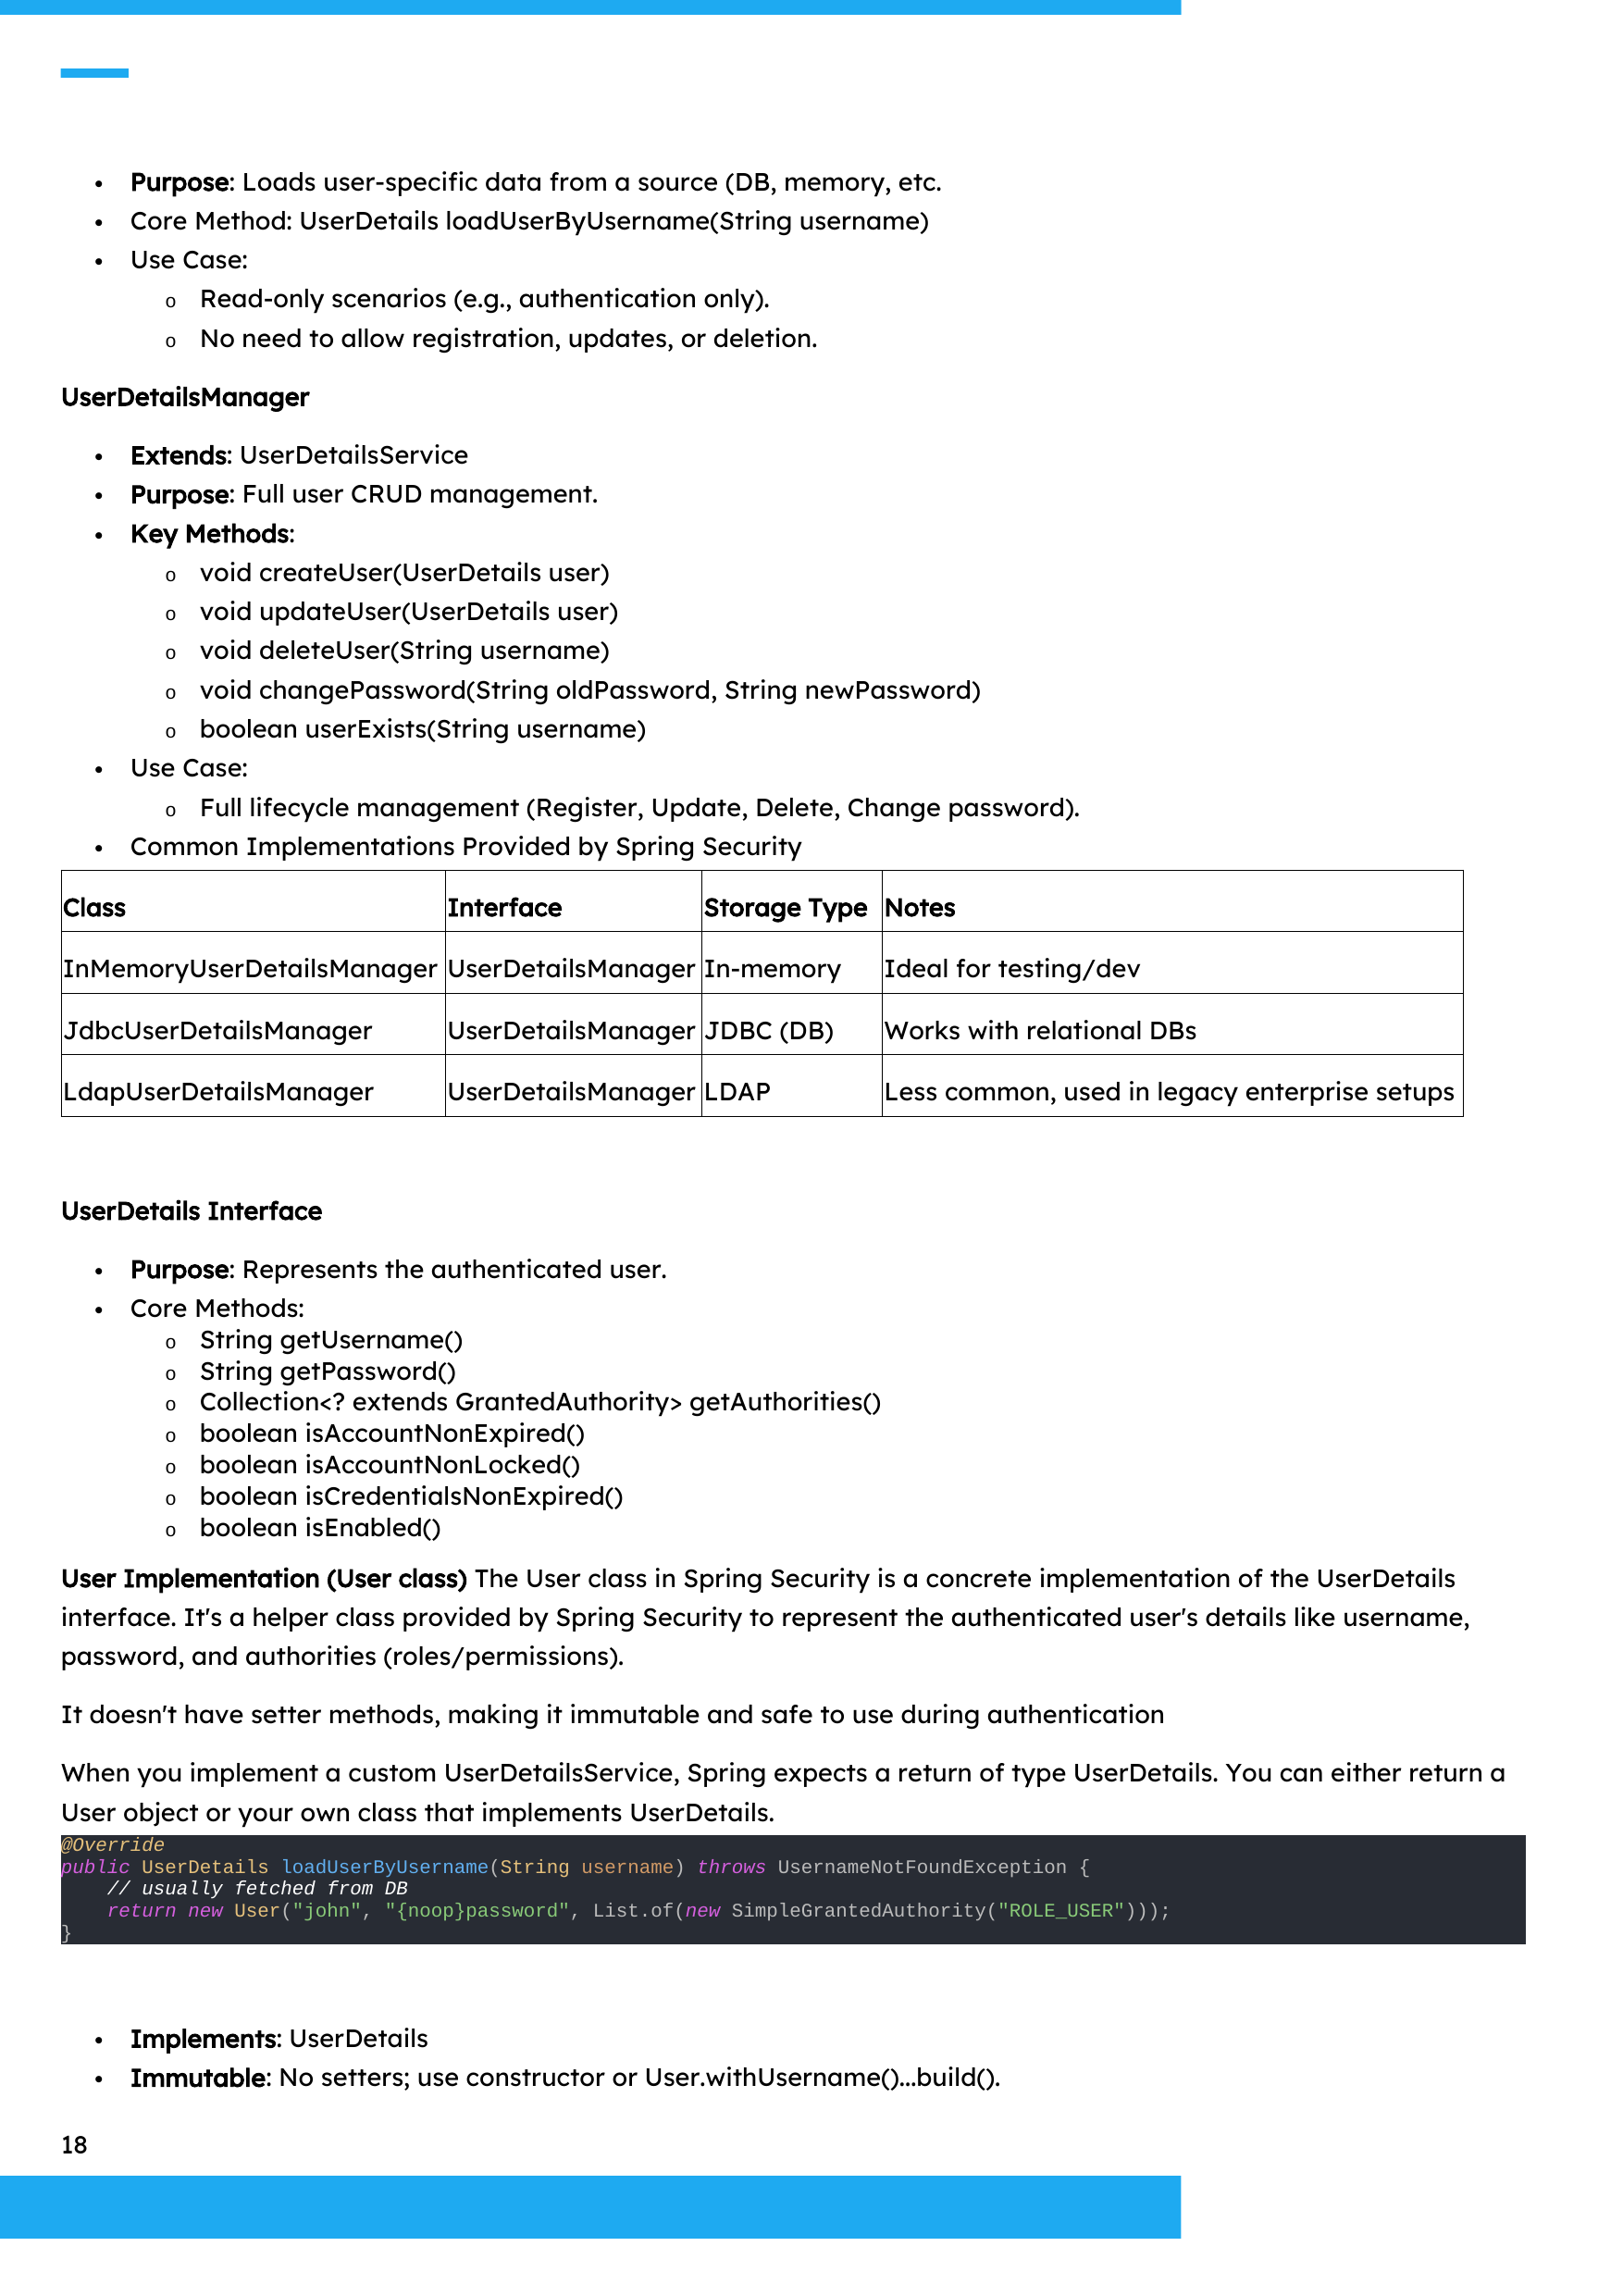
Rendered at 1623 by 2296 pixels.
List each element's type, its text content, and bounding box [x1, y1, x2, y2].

text It doesn't have setter methods, making it immutable and safe to use during authentication [61, 1699, 1526, 1730]
list Implements: UserDetails [95, 2022, 1526, 2054]
text When you implement a custom UserDetailsService, Spring expects a return of type UserDetails. You can either return a User object or your own class that implements UserDetails. [61, 1757, 1526, 1828]
list Purpose: Loads user-specific data from a source (DB, memory, etc. [95, 166, 1526, 197]
list No need to allow registration, updates, or deletion. [165, 322, 1526, 354]
table_cell Ideal for testing/dev [883, 932, 1463, 993]
text UserDetails Interface [61, 1195, 1526, 1225]
text @Override public UserDetails loadUserByUsername(String username) throws UsernameNotFoundException { // usually fetched from DB return new User("john", "{noop}password", List.of(new SimpleGrantedAuthority("ROLE_USER"))); } [61, 1835, 1526, 1944]
table_cell LDAP [702, 1055, 882, 1116]
text User Implementation (User class) The User class in Spring Security is a concrete implementation of the UserDetails interface. It's a helper class provided by Spring Security to represent the authenticated user's details like username, password, and authorities (roles/permissions). [61, 1562, 1526, 1671]
list Core Method: UserDetails loadUserByUsername(String username) [95, 205, 1526, 236]
list Immutable: No setters; use constructor or User.withUsername()...build(). [95, 2062, 1526, 2093]
table_cell JDBC (DB) [702, 994, 882, 1054]
list void changePassword(String oldPassword, String newPassword) [165, 674, 1526, 705]
table_cell InMemoryUserDetailsManager [62, 932, 445, 993]
table_cell UserDetailsManager [446, 932, 701, 993]
list Read-only scenarios (e.g., authentication only). [165, 283, 1526, 314]
list void createUser(UserDetails user) [165, 556, 1526, 588]
list Use Case: [95, 243, 1526, 275]
list Core Methods: [95, 1292, 1526, 1323]
picture [60, 68, 129, 78]
list boolean isAccountNonLocked() [165, 1448, 1526, 1480]
list Extends: UserDetailsService [95, 439, 1526, 470]
list void deleteUser(String username) [165, 635, 1526, 665]
list boolean isEnabled() [165, 1511, 1526, 1543]
list boolean isAccountNonExpired() [165, 1418, 1526, 1448]
list boolean userExists(String username) [165, 713, 1526, 744]
table_cell UserDetailsManager [446, 994, 701, 1054]
list Full lifecycle management (Register, Update, Delete, Change password). [165, 791, 1526, 823]
text UserDetailsManager [61, 380, 1526, 412]
list boolean isCredentialsNonExpired() [165, 1480, 1526, 1511]
table_header Class [62, 871, 445, 931]
list Purpose: Represents the authenticated user. [95, 1253, 1526, 1285]
table_cell UserDetailsManager [446, 1055, 701, 1116]
table_cell Less common, used in legacy enterprise setups [883, 1055, 1463, 1116]
table_cell Works with relational DBs [883, 994, 1463, 1054]
table_header Storage Type [702, 871, 882, 931]
list Key Methods: [95, 517, 1526, 549]
table_cell In-memory [702, 932, 882, 993]
list Common Implementations Provided by Spring Security [95, 830, 1526, 862]
table_header Interface [446, 871, 701, 931]
list Purpose: Full user CRUD management. [95, 478, 1526, 509]
list Collection<? extends GrantedAuthority> getAuthorities() [165, 1386, 1526, 1418]
table_cell JdbcUserDetailsManager [62, 994, 445, 1054]
list String getPassword() [165, 1355, 1526, 1386]
list Use Case: [95, 752, 1526, 783]
table_header Notes [883, 871, 1463, 931]
picture [0, 0, 1182, 15]
list void updateUser(UserDetails user) [165, 595, 1526, 627]
table_cell LdapUserDetailsManager [62, 1055, 445, 1116]
list String getUsername() [165, 1323, 1526, 1355]
picture [0, 2176, 1182, 2239]
